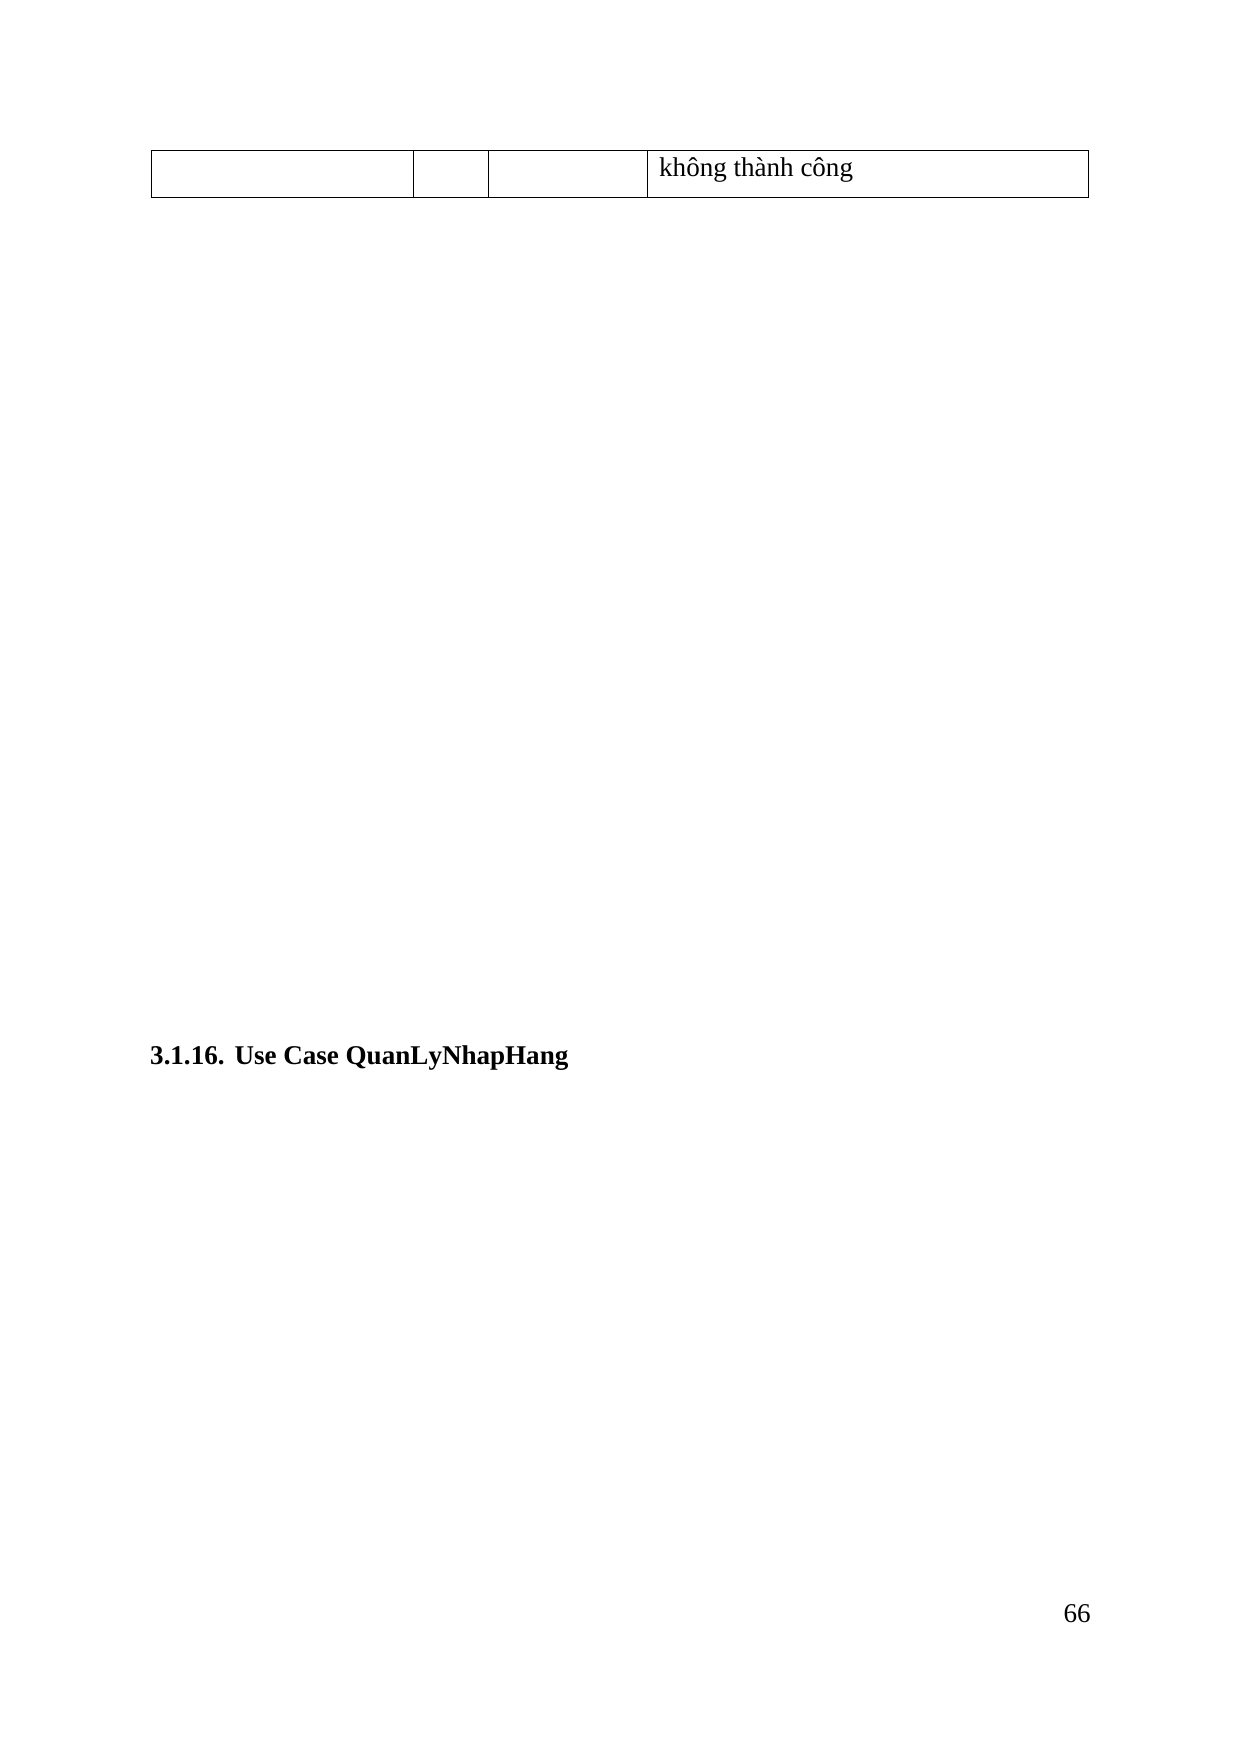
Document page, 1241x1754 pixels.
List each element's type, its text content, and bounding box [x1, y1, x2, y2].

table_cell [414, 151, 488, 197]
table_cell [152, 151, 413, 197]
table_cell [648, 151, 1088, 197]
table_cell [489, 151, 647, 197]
list Use Case QuanLyNhapHang [150, 1039, 1090, 1070]
